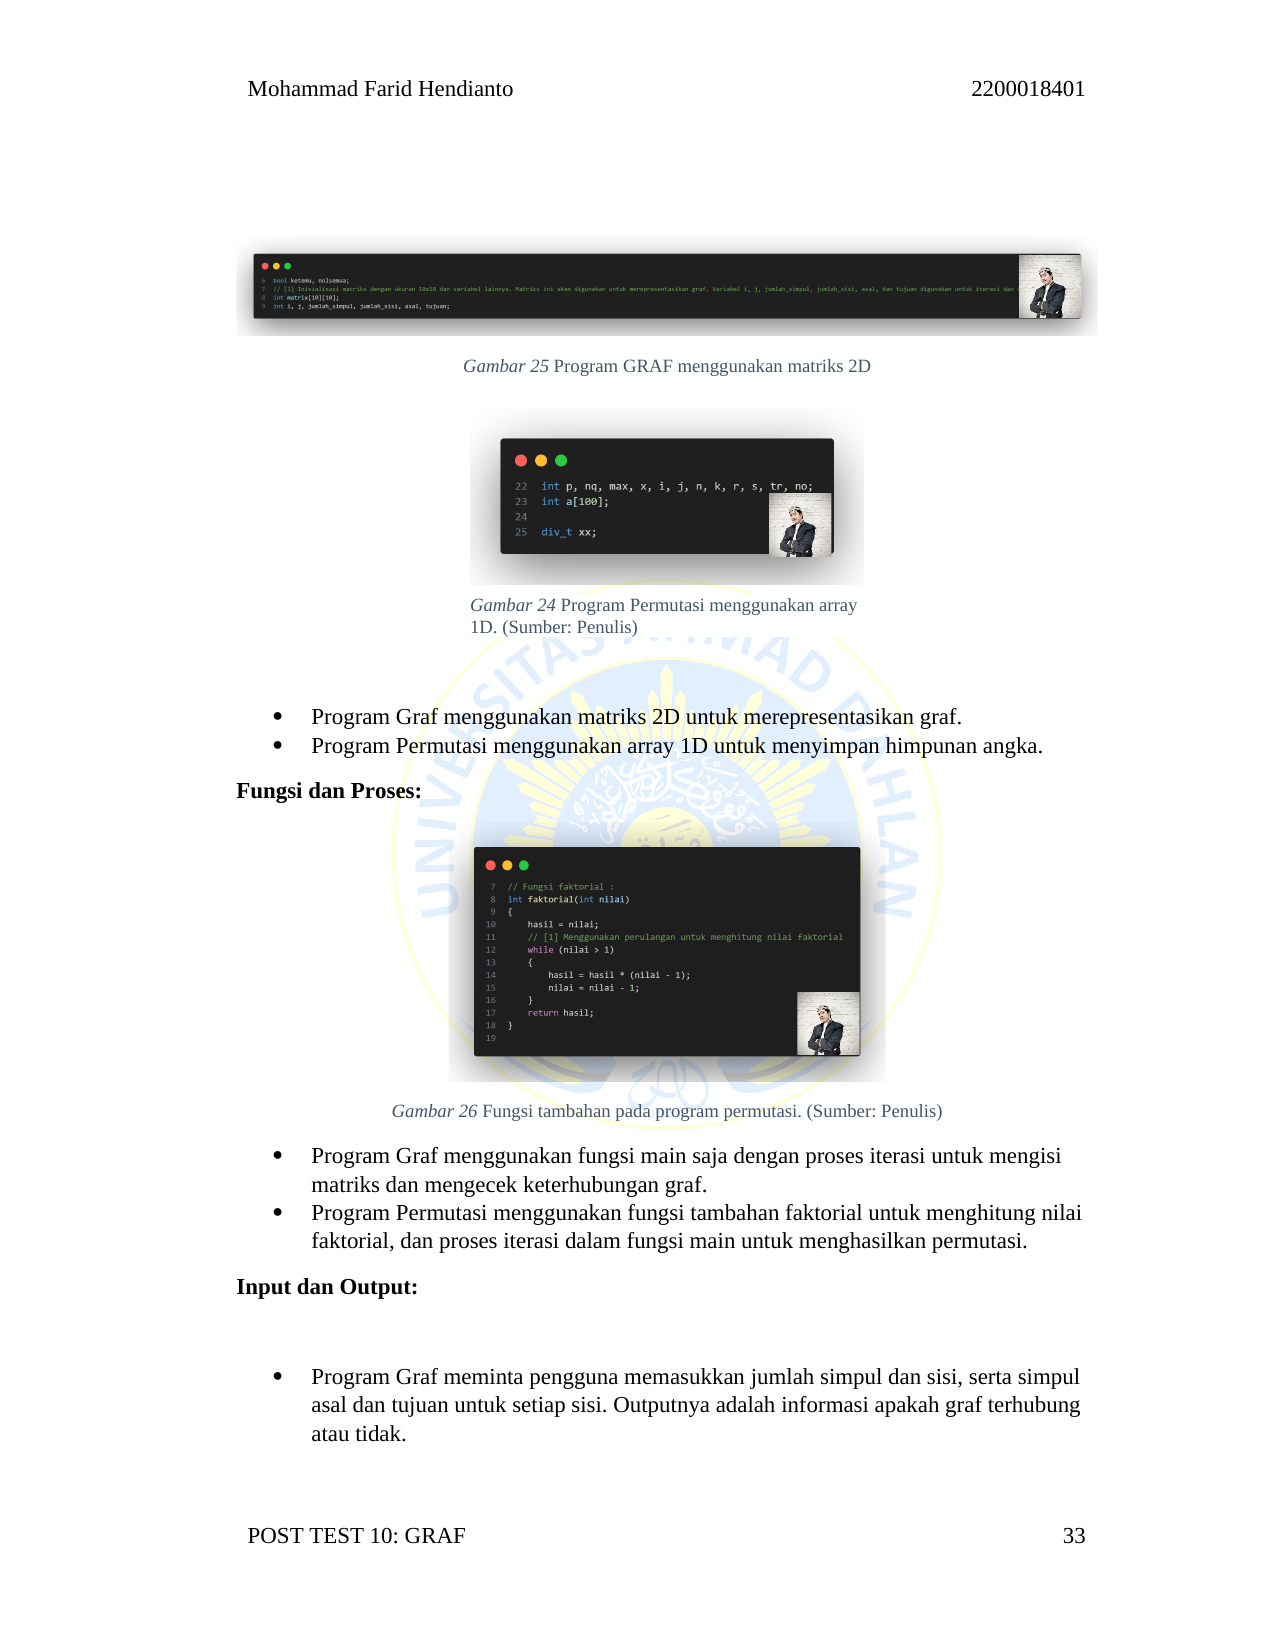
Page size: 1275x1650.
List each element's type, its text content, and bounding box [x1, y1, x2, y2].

text Fungsi dan Proses: [236, 777, 1098, 803]
picture [236, 236, 1098, 336]
text Gambar 25 Program GRAF menggunakan matriks 2D [236, 355, 1098, 376]
list Program Graf menggunakan fungsi main saja dengan proses iterasi untuk mengisi matriks dan mengecek keterhubungan graf. [274, 1142, 1098, 1197]
list Program Permutasi menggunakan array 1D untuk menyimpan himpunan angka. [274, 732, 1098, 758]
list Program Permutasi menggunakan fungsi tambahan faktorial untuk menghitung nilai faktorial, dan proses iterasi dalam fungsi main untuk menghasilkan permutasi. [274, 1199, 1098, 1254]
list Program Graf meminta pengguna memasukkan jumlah simpul dan sisi, serta simpul asal dan tujuan untuk setiap sisi. Outputnya adalah informasi apakah graf terhubung atau tidak. [274, 1363, 1098, 1446]
list Program Graf menggunakan matriks 2D untuk merepresentasikan graf. [274, 703, 1098, 730]
text Input dan Output: [236, 1273, 1098, 1299]
text Gambar 26 Fungsi tambahan pada program permutasi. (Sumber: Penulis) [236, 1100, 1098, 1121]
picture [448, 822, 886, 1082]
picture [469, 407, 865, 585]
